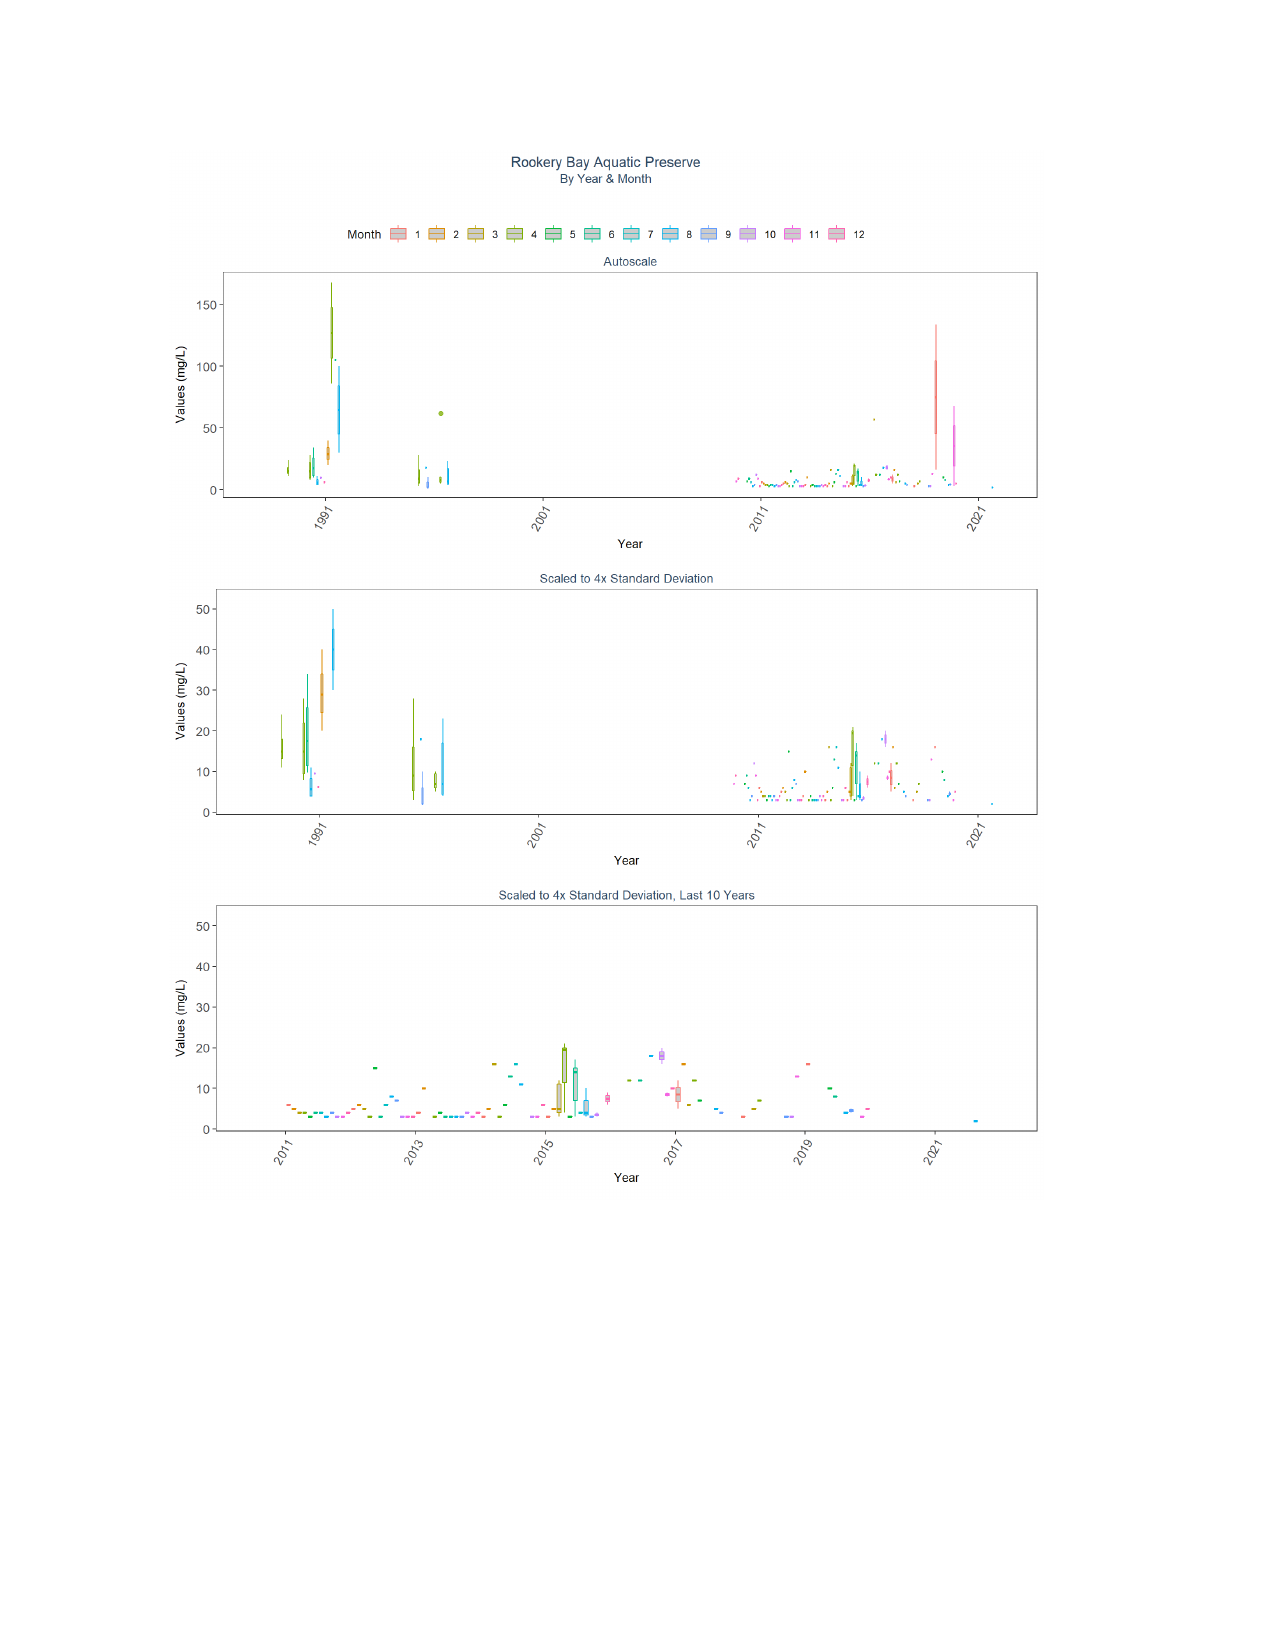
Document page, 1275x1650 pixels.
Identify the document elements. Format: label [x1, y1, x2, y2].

picture [168, 150, 1044, 1200]
